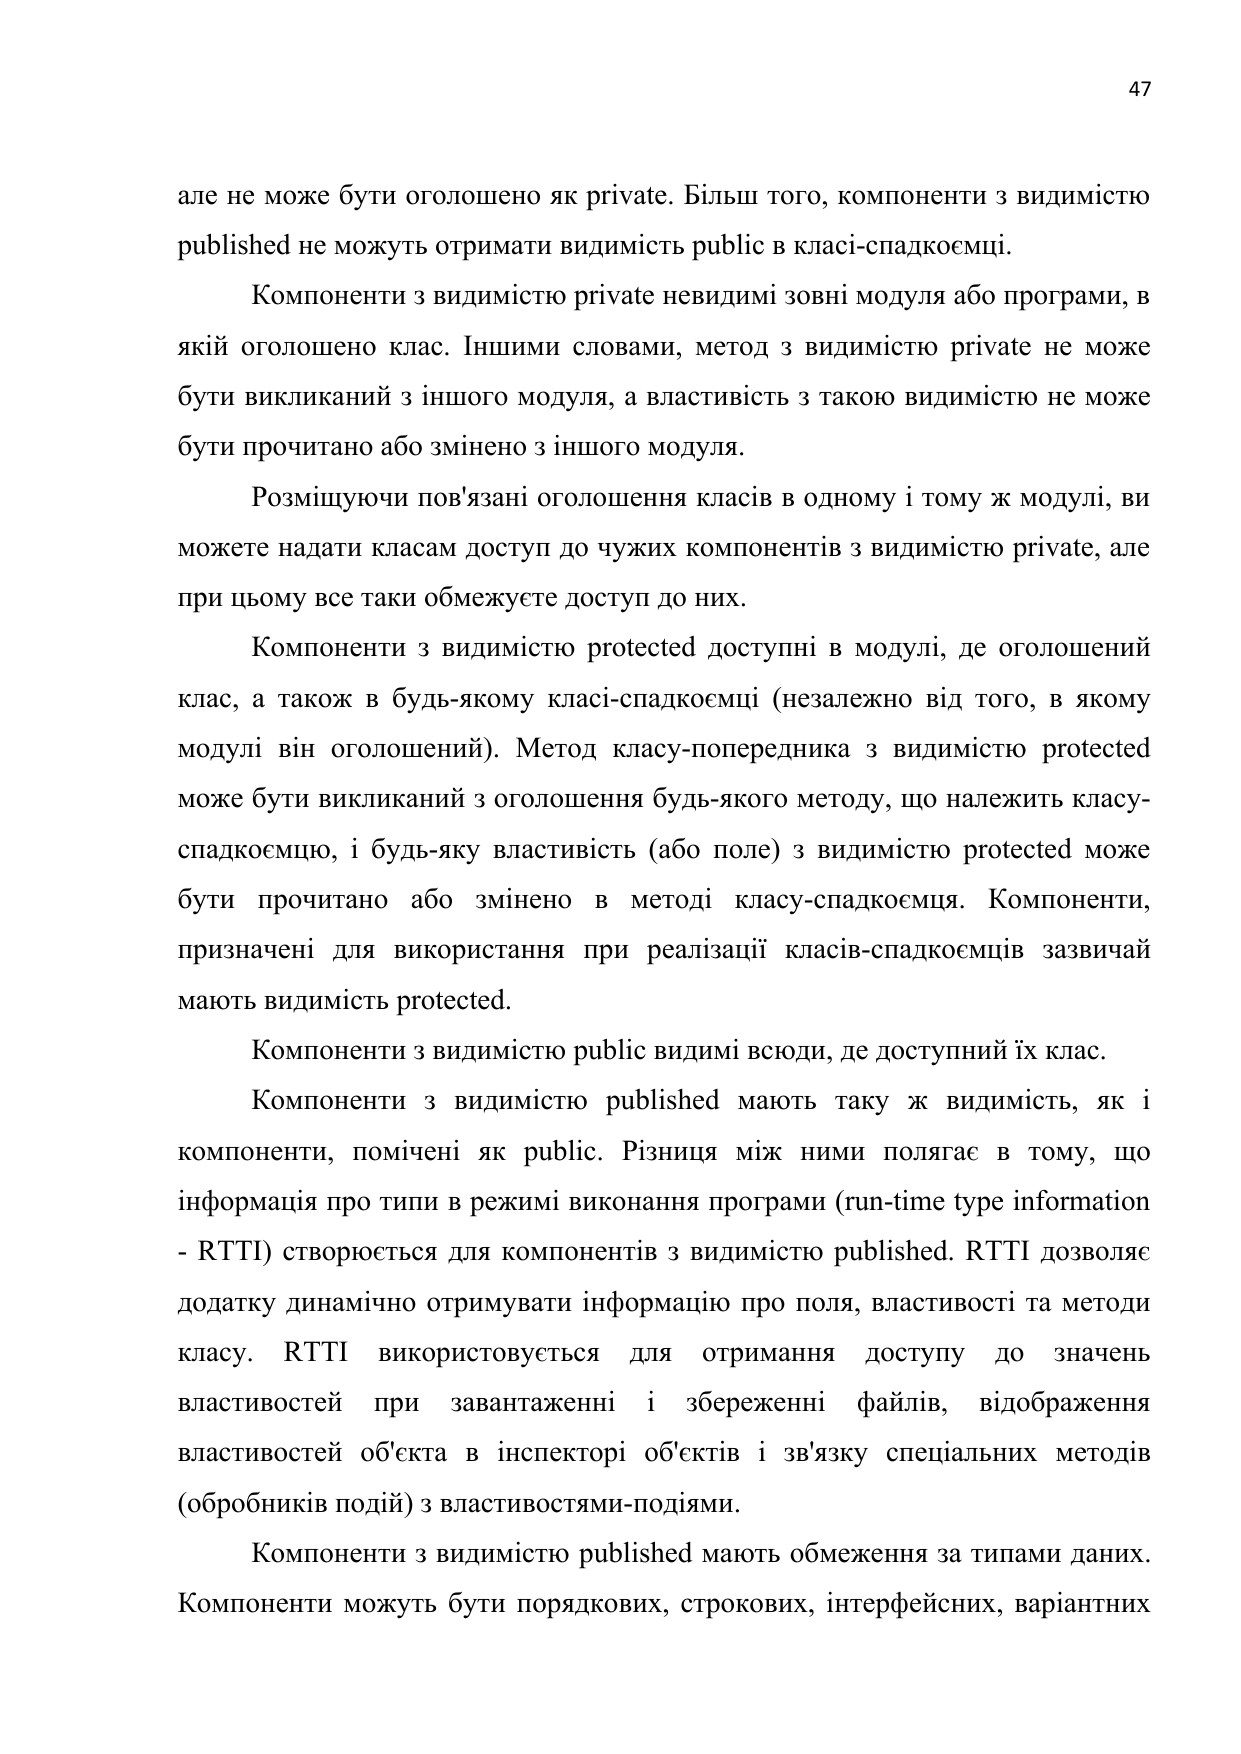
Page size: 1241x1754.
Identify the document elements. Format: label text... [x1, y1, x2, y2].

text Компоненти з видимістю public видимі всюди, де доступний їх клас. [177, 1032, 1152, 1066]
text Розміщуючи пов'язані оголошення класів в одному і тому ж модулі, ви можете надати класам доступ до чужих компонентів з видимістю private, але при цьому все таки обмежуєте доступ до них. [177, 479, 1152, 613]
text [177, 1535, 1152, 1619]
text Компоненти з видимістю published мають таку ж видимість, як і компоненти, помічені як public. Різниця між ними полягає в тому, що інформація про типи в режимі виконання програми (run-time type information - RTTI) створюється для компонентів з видимістю published. RTTI дозволяє додатку динамічно отримувати інформацію про поля, властивості та методи класу. RTTI використовується для отримання доступу до значень властивостей при завантаженні і збереженні файлів, відображення властивостей об'єкта в інспекторі об'єктів і зв'язку спеціальних методів (обробників подій) з властивостями-подіями. [177, 1082, 1152, 1518]
text Компоненти з видимістю protected доступні в модулі, де оголошений клас, а також в будь-якому класі-спадкоємці (незалежно від того, в якому модулі він оголошений). Метод класу-попередника з видимістю protected може бути викликаний з оголошення будь-якого методу, що належить класу-спадкоємцю, і будь-яку властивість (або поле) з видимістю protected може бути прочитано або змінено в методі класу-спадкоємця. Компоненти, призначені для використання при реалізації класів-спадкоємців зазвичай мають видимість protected. [177, 629, 1152, 1015]
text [177, 177, 1152, 261]
text Компоненти з видимістю private невидимі зовні модуля або програми, в якій оголошено клас. Іншими словами, метод з видимістю private не може бути викликаний з іншого модуля, а властивість з такою видимістю не може бути прочитано або змінено з іншого модуля. [177, 277, 1152, 462]
